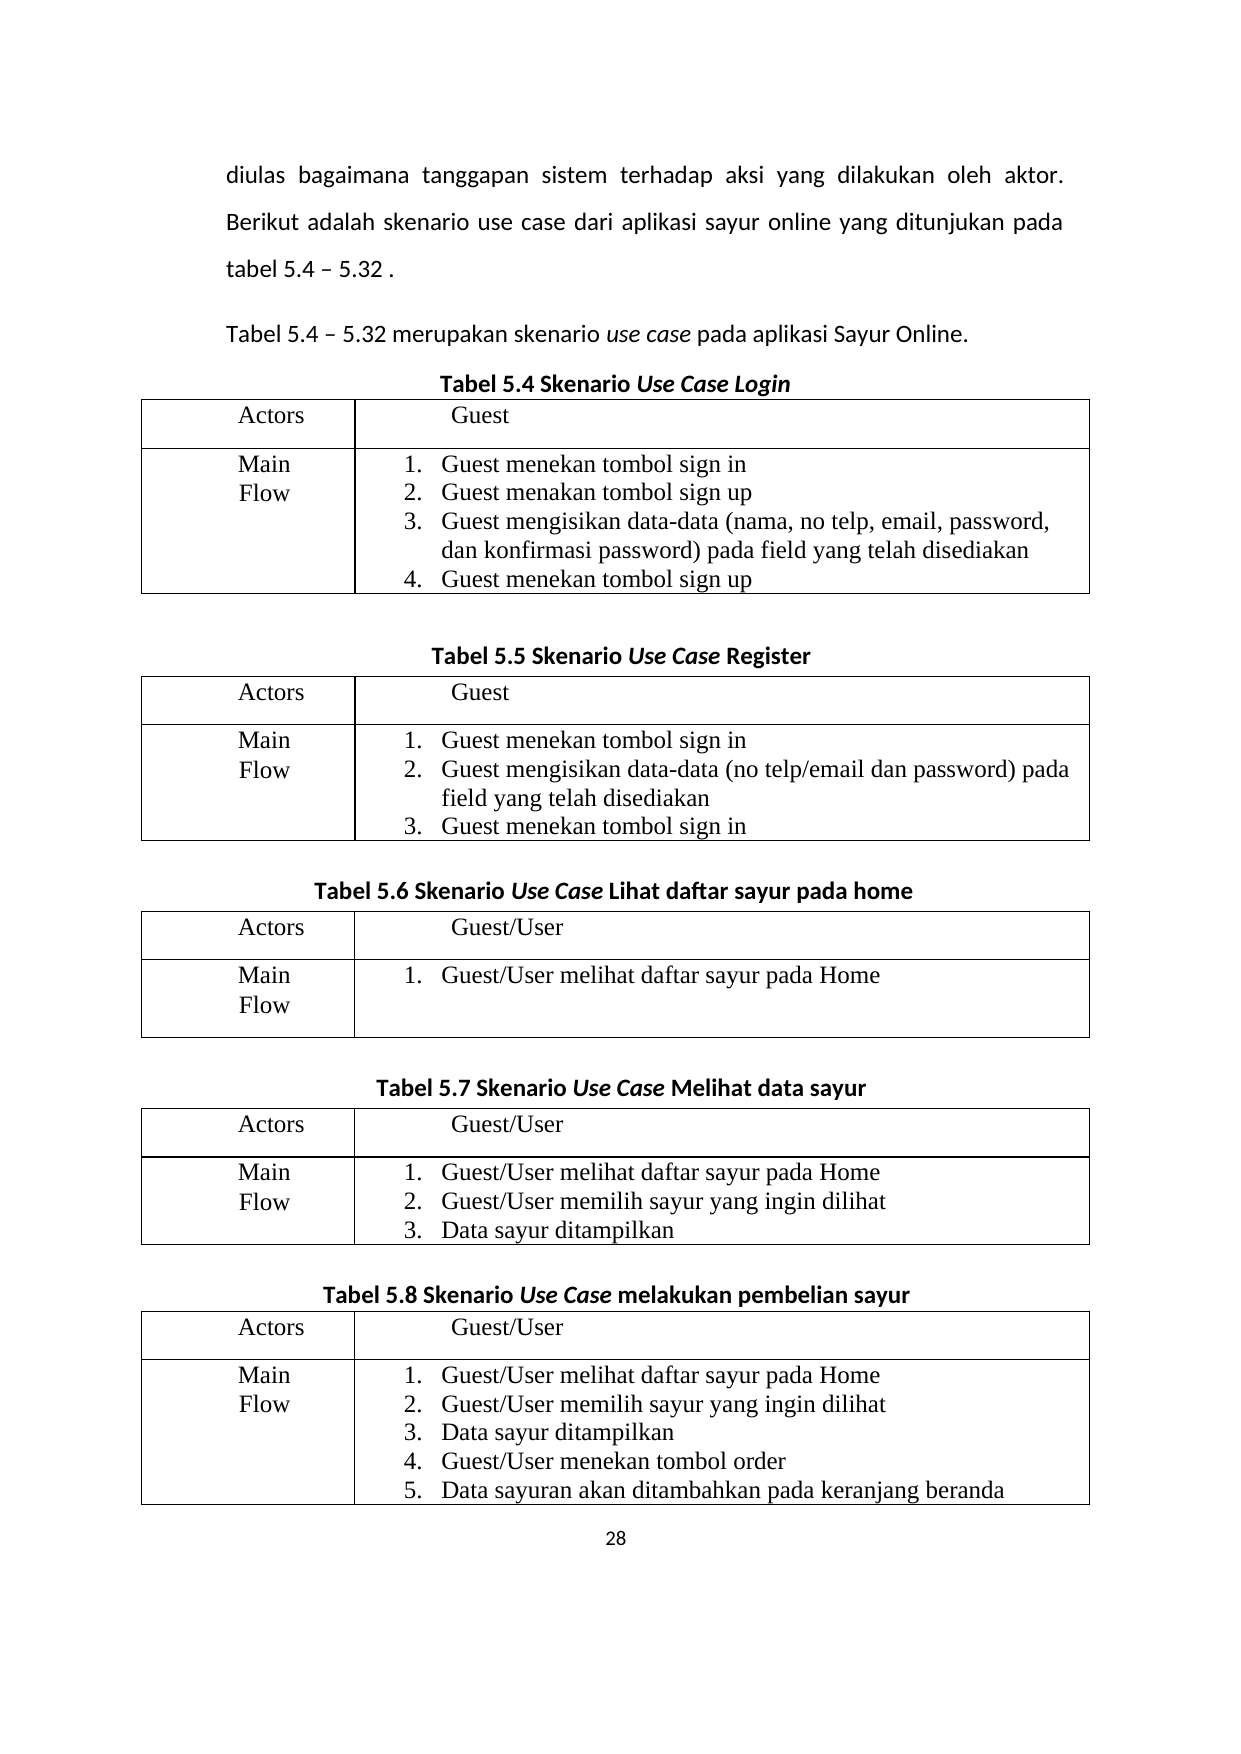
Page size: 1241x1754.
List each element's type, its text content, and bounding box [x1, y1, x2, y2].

table_cell Guest/User melihat daftar sayur pada Home Guest/User memilih sayur yang ingin dilihat Data sayur ditampilkan [355, 1158, 1089, 1244]
table_header Guest/User [355, 912, 1089, 959]
table_header Guest/User [355, 1312, 1089, 1359]
table_header Actors [142, 677, 354, 724]
table_cell Main Flow [142, 1158, 354, 1244]
table_header Guest/User [355, 1109, 1089, 1156]
table_cell Guest/User melihat daftar sayur pada Home [355, 960, 1089, 1037]
table_header Guest [356, 400, 1089, 448]
table_cell Main Flow [142, 449, 354, 592]
table_cell Main Flow [142, 1360, 354, 1504]
table_header Guest [356, 677, 1089, 724]
table_cell Guest menekan tombol sign in Guest menakan tombol sign up Guest mengisikan data-data (nama, no telp, email, password, dan konfirmasi password) pada field yang telah disediakan Guest menekan tombol sign up [356, 449, 1089, 592]
table_cell Main Flow [142, 960, 354, 1037]
text Tabel 5.4 – 5.32 merupakan skenario use case pada aplikasi Sayur Online. [226, 319, 1090, 349]
text Tabel 5.8 Skenario Use Case melakukan pembelian sayur [141, 1279, 1092, 1309]
table_header Actors [142, 400, 354, 448]
table_header Actors [142, 1109, 354, 1156]
table_cell Main Flow [142, 725, 354, 840]
table_header Actors [142, 912, 354, 959]
table_cell Guest menekan tombol sign in Guest mengisikan data-data (no telp/email dan password) pada field yang telah disediakan Guest menekan tombol sign in [356, 725, 1089, 840]
text Tabel 5.5 Skenario Use Case Register [141, 640, 1101, 671]
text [226, 159, 1065, 284]
text Tabel 5.7 Skenario Use Case Melihat data sayur [141, 1072, 1101, 1103]
text Tabel 5.6 Skenario Use Case Lihat daftar sayur pada home [141, 875, 1086, 906]
table_cell Guest/User melihat daftar sayur pada Home Guest/User memilih sayur yang ingin dilihat Data sayur ditampilkan Guest/User menekan tombol order Data sayuran akan ditambahkan pada keranjang beranda [355, 1360, 1089, 1504]
text Tabel 5.4 Skenario Use Case Login [141, 368, 1092, 398]
table_header Actors [142, 1312, 354, 1359]
